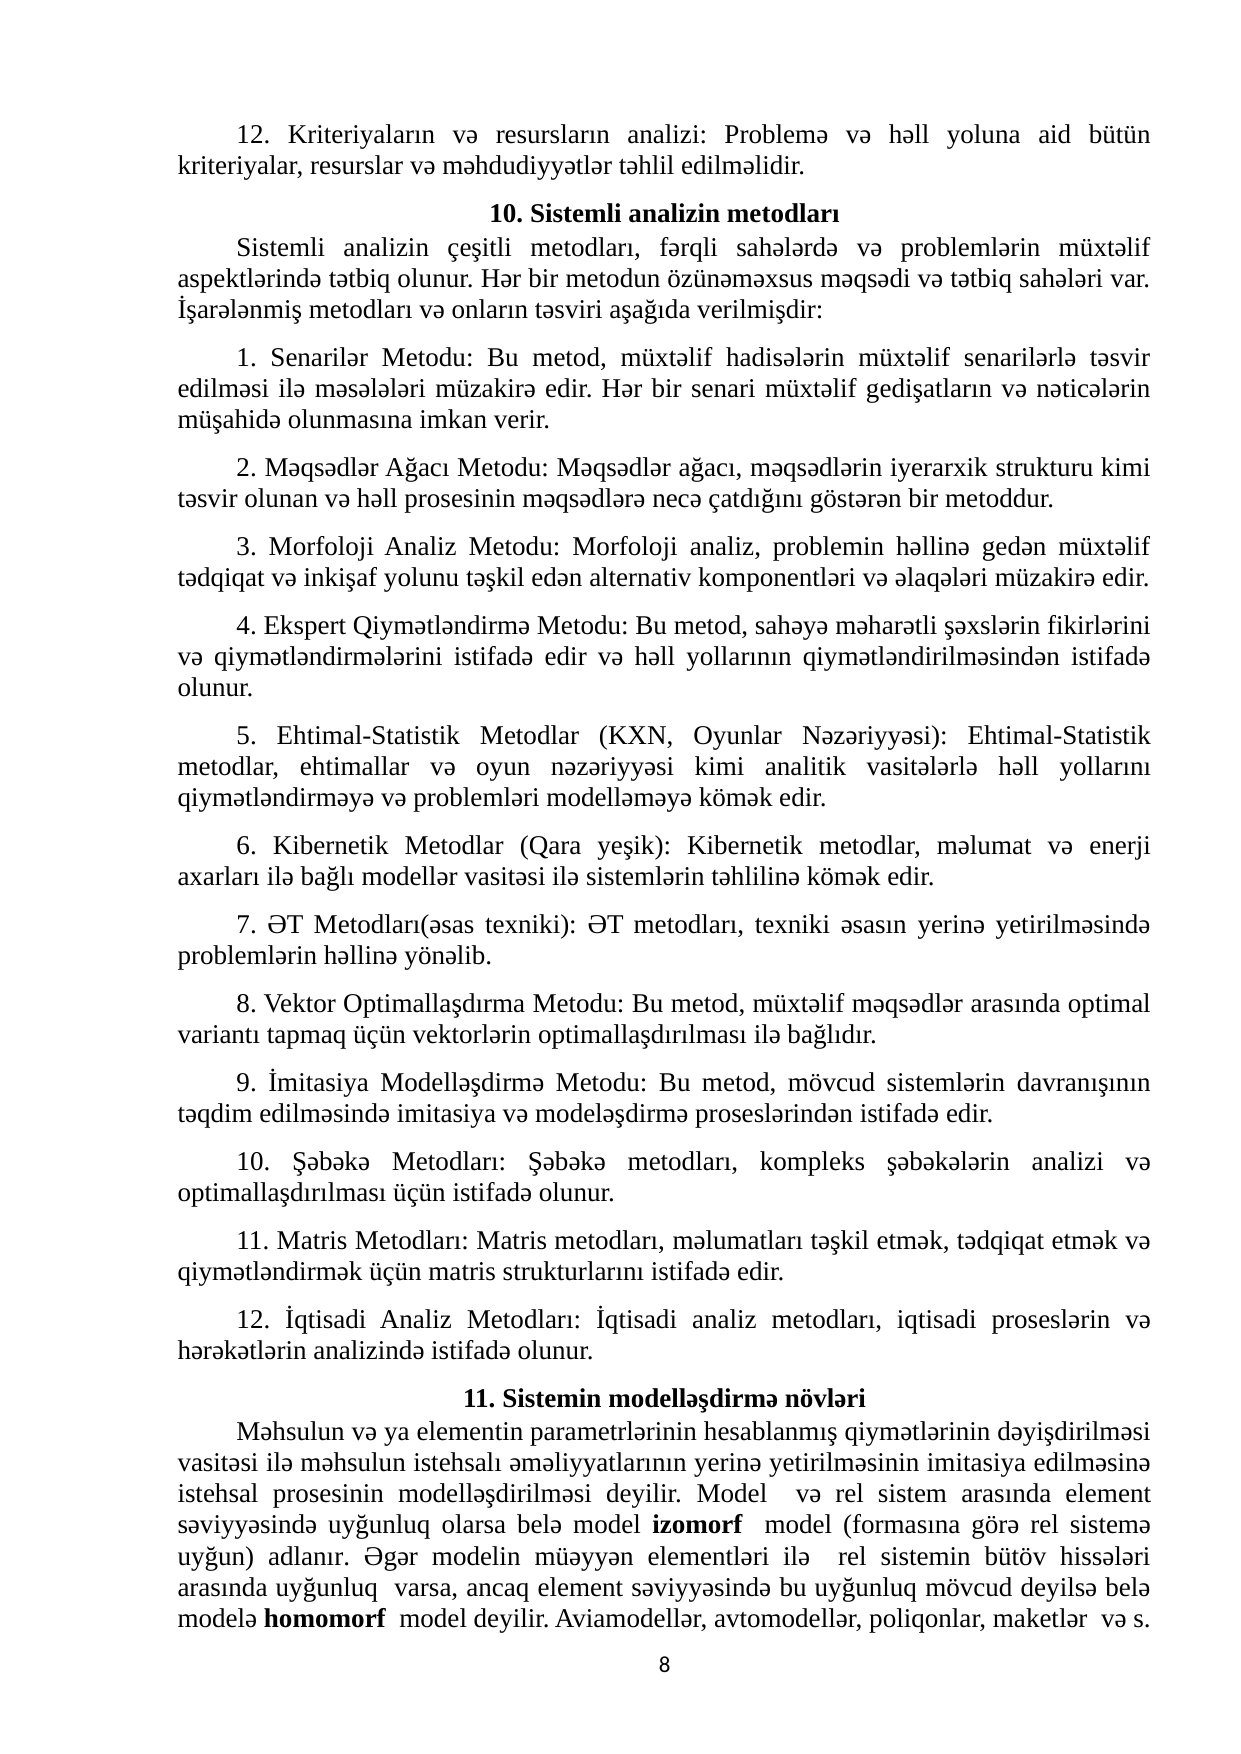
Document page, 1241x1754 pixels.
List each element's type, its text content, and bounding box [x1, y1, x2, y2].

text 6. Kibernetik Metodlar (Qara yeşik): Kibernetik metodlar, məlumat və enerji axarları ilə bağlı modellər vasitəsi ilə sistemlərin təhlilinə kömək edir. [177, 829, 1152, 891]
subtitle 10. Sistemli analizin metodları [177, 197, 1152, 228]
text 9. İmitasiya Modelləşdirmə Metodu: Bu metod, mövcud sistemlərin davranışının təqdim edilməsində imitasiya və modeləşdirmə proseslərindən istifadə edir. [177, 1066, 1152, 1128]
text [177, 1415, 1152, 1633]
text 5. Ehtimal-Statistik Metodlar (KXN, Oyunlar Nəzəriyyəsi): Ehtimal-Statistik metodlar, ehtimallar və oyun nəzəriyyəsi kimi analitik vasitələrlə həll yollarını qiymətləndirməyə və problemləri modelləməyə kömək edir. [177, 719, 1152, 812]
text 2. Məqsədlər Ağacı Metodu: Məqsədlər ağacı, məqsədlərin iyerarxik strukturu kimi təsvir olunan və həll prosesinin məqsədlərə necə çatdığını göstərən bir metoddur. [177, 451, 1152, 513]
text 12. Kriteriyaların və resursların analizi: Problemə və həll yoluna aid bütün kriteriyalar, resurslar və məhdudiyyətlər təhlil edilməlidir. [177, 118, 1152, 180]
text 3. Morfoloji Analiz Metodu: Morfoloji analiz, problemin həllinə gedən müxtəlif tədqiqat və inkişaf yolunu təşkil edən alternativ komponentləri və əlaqələri müzakirə edir. [177, 530, 1152, 592]
text 4. Ekspert Qiymətləndirmə Metodu: Bu metod, sahəyə məharətli şəxslərin fikirlərini və qiymətləndirmələrini istifadə edir və həll yollarının qiymətləndirilməsindən istifadə olunur. [177, 609, 1152, 702]
text 8. Vektor Optimallaşdırma Metodu: Bu metod, müxtəlif məqsədlər arasında optimal variantı tapmaq üçün vektorlərin optimallaşdırılması ilə bağlıdır. [177, 987, 1152, 1049]
text 10. Şəbəkə Metodları: Şəbəkə metodları, kompleks şəbəkələrin analizi və optimallaşdırılması üçün istifadə olunur. [177, 1145, 1152, 1207]
text Sistemli analizin çeşitli metodları, fərqli sahələrdə və problemlərin müxtəlif aspektlərində tətbiq olunur. Hər bir metodun özünəməxsus məqsədi və tətbiq sahələri var. İşarələnmiş metodları və onların təsviri aşağıda verilmişdir: [177, 231, 1152, 324]
subtitle 11. Sistemin modelləşdirmə növləri [177, 1382, 1152, 1413]
text 1. Senarilər Metodu: Bu metod, müxtəlif hadisələrin müxtəlif senarilərlə təsvir edilməsi ilə məsələləri müzakirə edir. Hər bir senari müxtəlif gedişatların və nəticələrin müşahidə olunmasına imkan verir. [177, 341, 1152, 434]
text 12. İqtisadi Analiz Metodları: İqtisadi analiz metodları, iqtisadi proseslərin və hərəkətlərin analizində istifadə olunur. [177, 1303, 1152, 1365]
text 7. ƏT Metodları(əsas texniki): ƏT metodları, texniki əsasın yerinə yetirilməsində problemlərin həllinə yönəlib. [177, 908, 1152, 970]
text 11. Matris Metodları: Matris metodları, məlumatları təşkil etmək, tədqiqat etmək və qiymətləndirmək üçün matris strukturlarını istifadə edir. [177, 1224, 1152, 1286]
